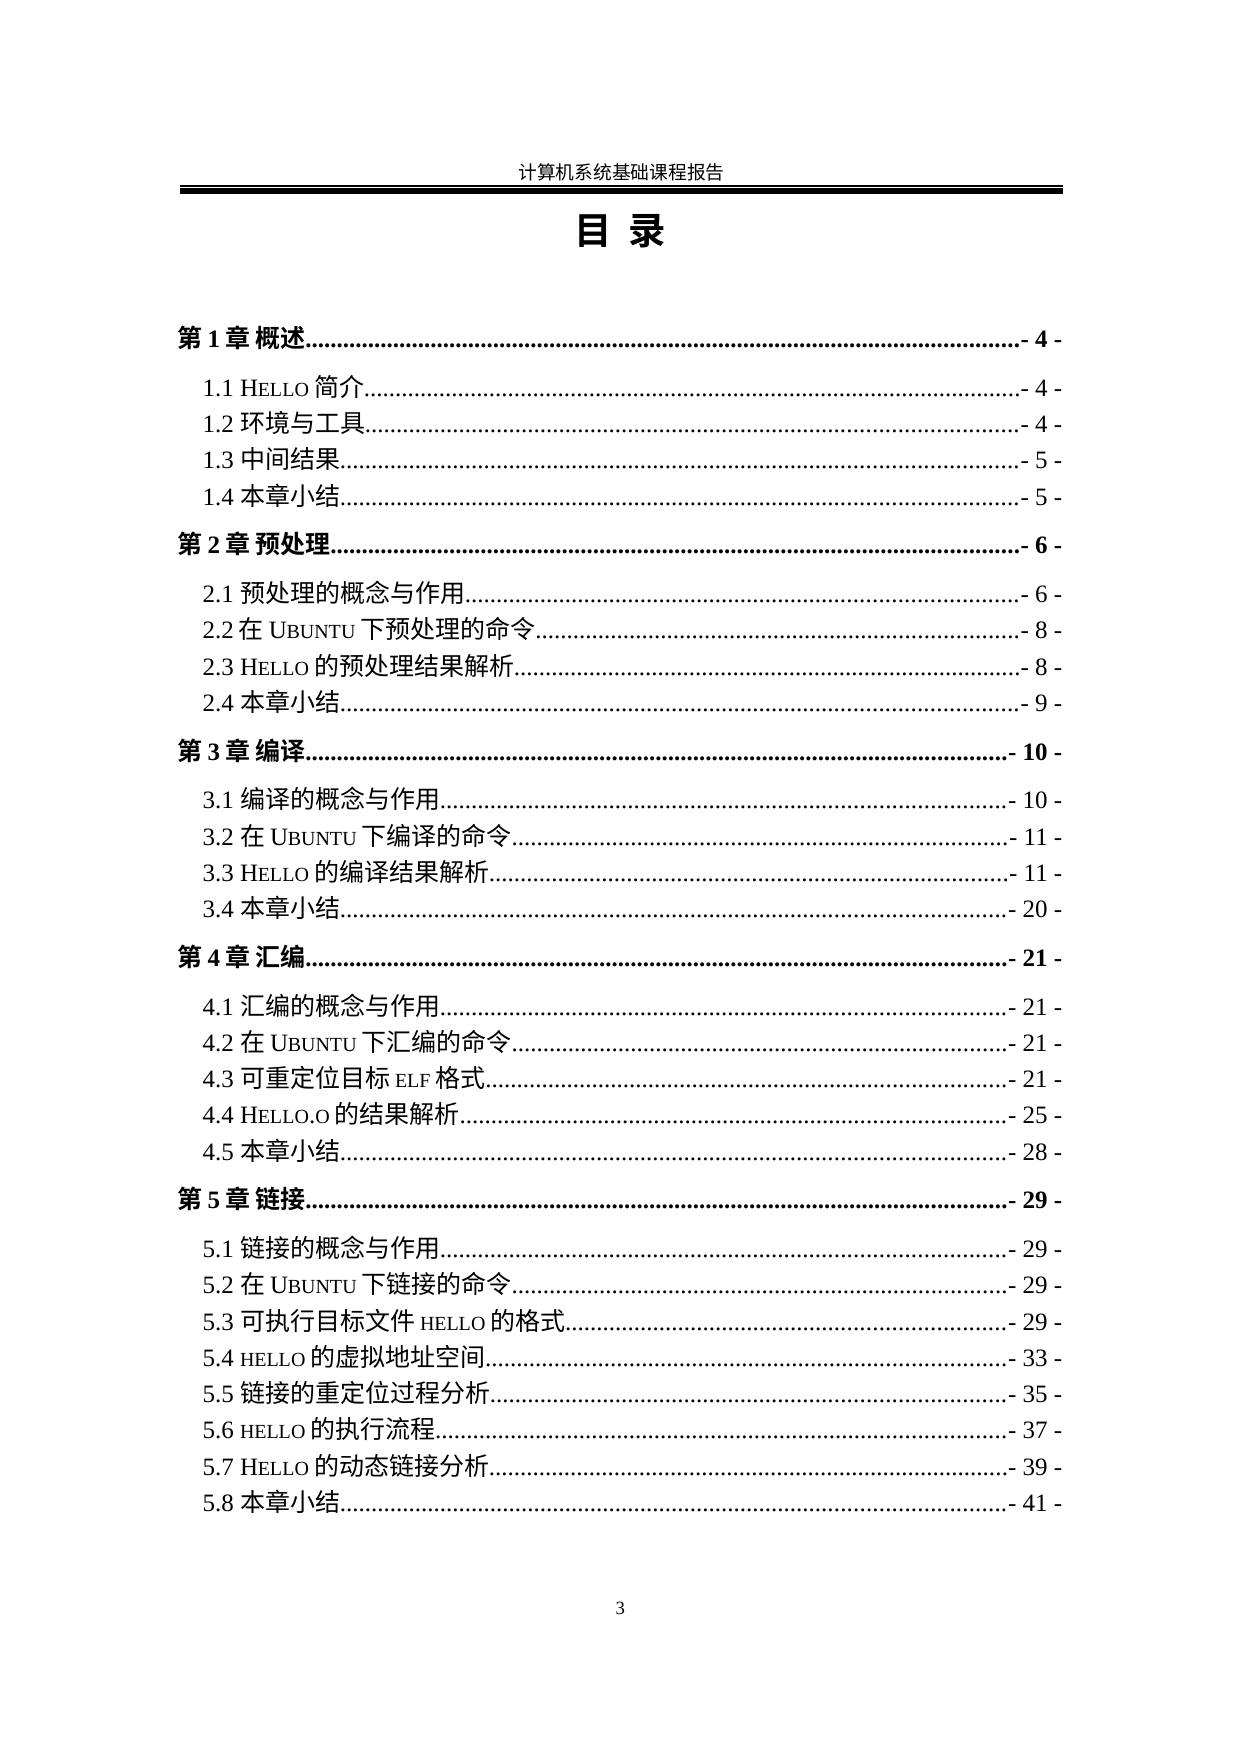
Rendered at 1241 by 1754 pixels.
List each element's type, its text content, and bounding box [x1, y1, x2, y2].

text 5.6 hello的执行流程 - 37 - [202, 1410, 1063, 1446]
text 5.7 Hello的动态链接分析 - 39 - [202, 1446, 1063, 1482]
text 第5章 链接 - 29 - [177, 1180, 1063, 1216]
text 1.4 本章小结 - 5 - [202, 476, 1063, 512]
text 第1章 概述 - 4 - [177, 319, 1063, 355]
text 3.3 Hello的编译结果解析 - 11 - [202, 852, 1063, 889]
text 3.1 编译的概念与作用 - 10 - [202, 780, 1063, 816]
text 2.4 本章小结 - 9 - [202, 682, 1063, 719]
text 1.2 环境与工具 - 4 - [202, 404, 1063, 440]
text 5.4 hello的虚拟地址空间 - 33 - [202, 1337, 1063, 1374]
text 3.2 在Ubuntu下编译的命令 - 11 - [202, 816, 1063, 852]
text 第4章 汇编 - 21 - [177, 937, 1063, 974]
text 4.4 Hello.o的结果解析 - 25 - [202, 1095, 1063, 1131]
text 4.2 在Ubuntu下汇编的命令 - 21 - [202, 1022, 1063, 1059]
text 第3章 编译 - 10 - [177, 731, 1063, 767]
text 2.2在Ubuntu下预处理的命令 - 8 - [202, 610, 1063, 646]
text 1.1 Hello简介 - 4 - [202, 367, 1063, 404]
text 5.1 链接的概念与作用 - 29 - [202, 1229, 1063, 1265]
text 目 录 [177, 201, 1063, 255]
text 5.3 可执行目标文件hello的格式 - 29 - [202, 1301, 1063, 1337]
text 4.1 汇编的概念与作用 - 21 - [202, 986, 1063, 1022]
text 第2章 预处理 - 6 - [177, 525, 1063, 561]
text 2.1 预处理的概念与作用 - 6 - [202, 574, 1063, 610]
text 4.3 可重定位目标elf格式 - 21 - [202, 1059, 1063, 1095]
text 1.3 中间结果 - 5 - [202, 440, 1063, 476]
text 4.5 本章小结 - 28 - [202, 1131, 1063, 1167]
text 5.2 在Ubuntu下链接的命令 - 29 - [202, 1265, 1063, 1301]
text 3.4 本章小结 - 20 - [202, 889, 1063, 925]
text 2.3 Hello的预处理结果解析 - 8 - [202, 646, 1063, 682]
text 5.5 链接的重定位过程分析 - 35 - [202, 1374, 1063, 1410]
text 5.8 本章小结 - 41 - [202, 1482, 1063, 1519]
